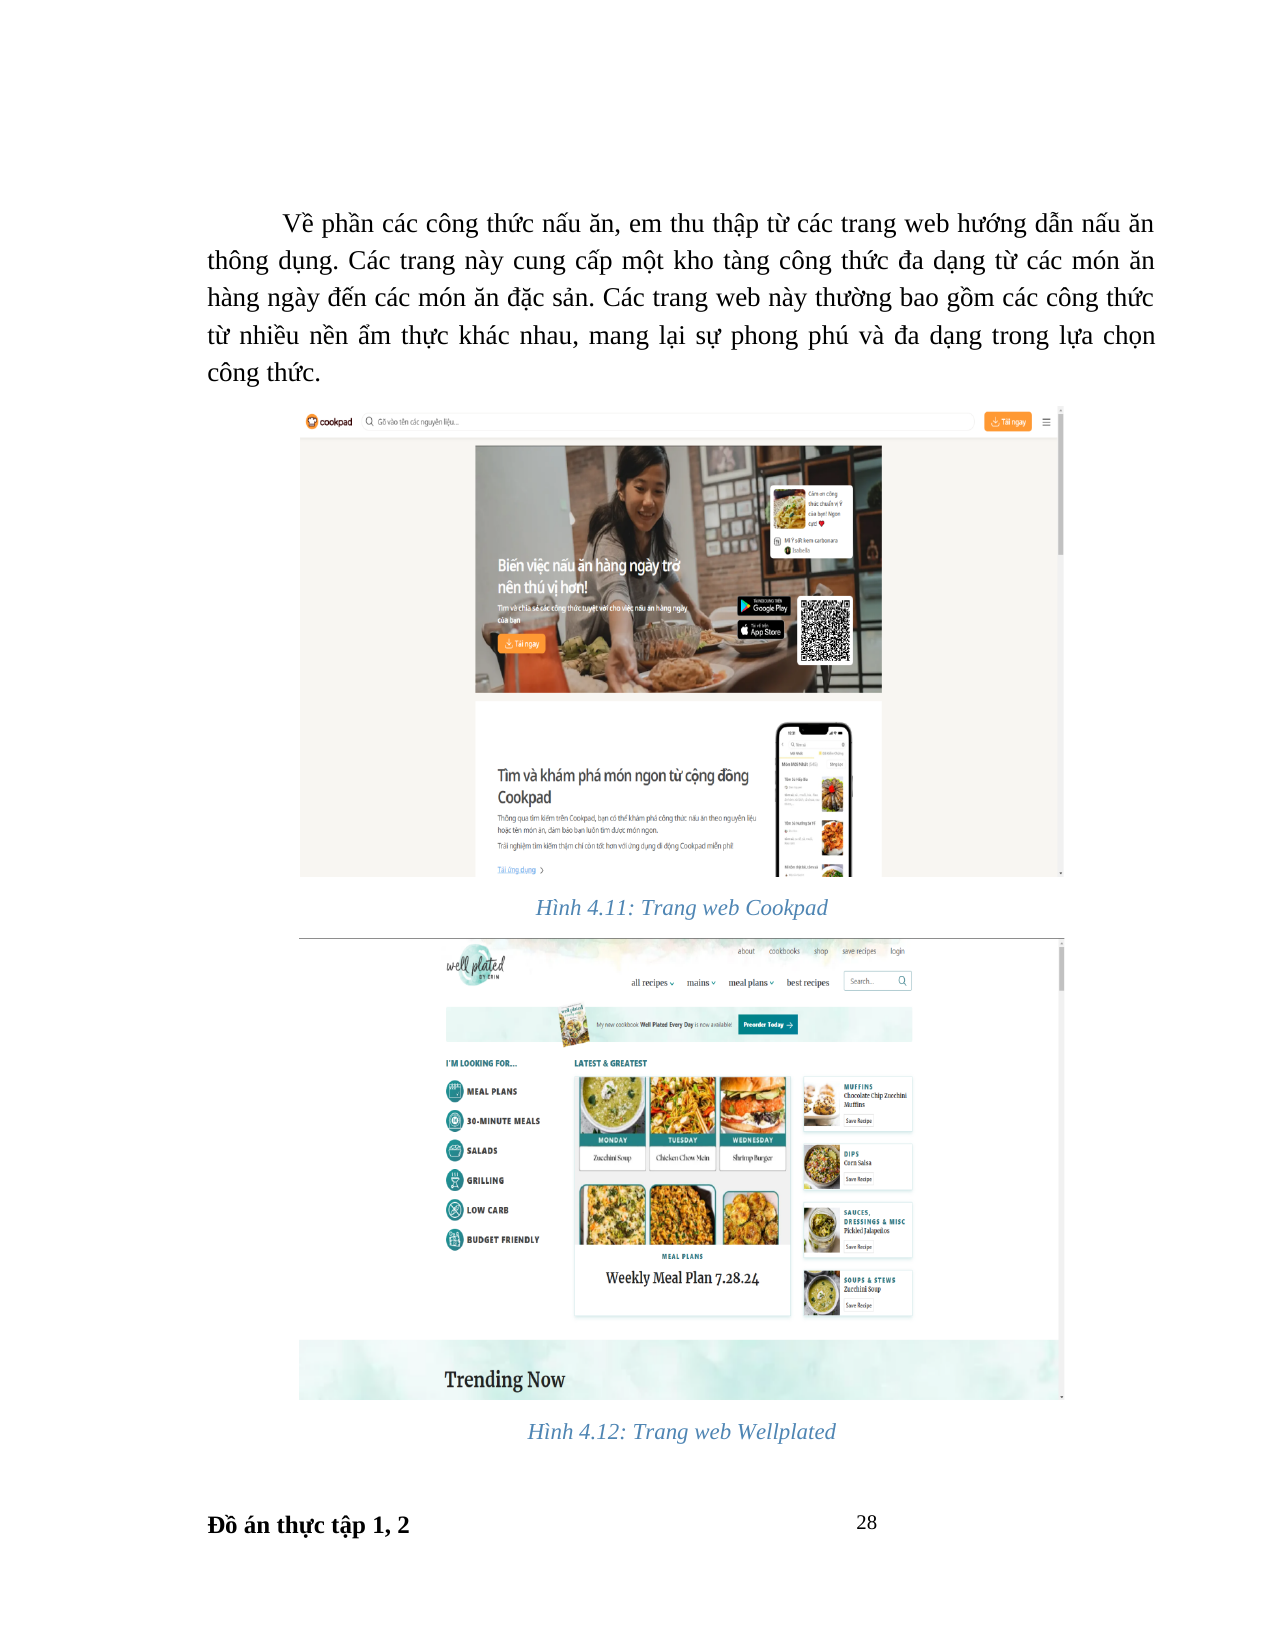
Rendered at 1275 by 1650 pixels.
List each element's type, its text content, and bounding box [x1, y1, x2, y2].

picture [300, 406, 1064, 877]
picture [299, 938, 1065, 1400]
text Về phần các công thức nấu ăn, em thu thập từ các trang web hướng dẫn nấu ăn thông dụng. Các trang này cung cấp một kho tàng công thức đa dạng từ các món ăn hàng ngày đến các món ăn đặc sản. Các trang web này thường bao gồm các công thức từ nhiều nền ẩm thực khác nhau, mang lại sự phong phú và đa dạng trong lựa chọn công thức. [207, 207, 1156, 387]
text Hình 4.12: Trang web Wellplated [207, 1418, 1156, 1444]
text Hình 4.11: Trang web Cookpad [207, 894, 1156, 921]
